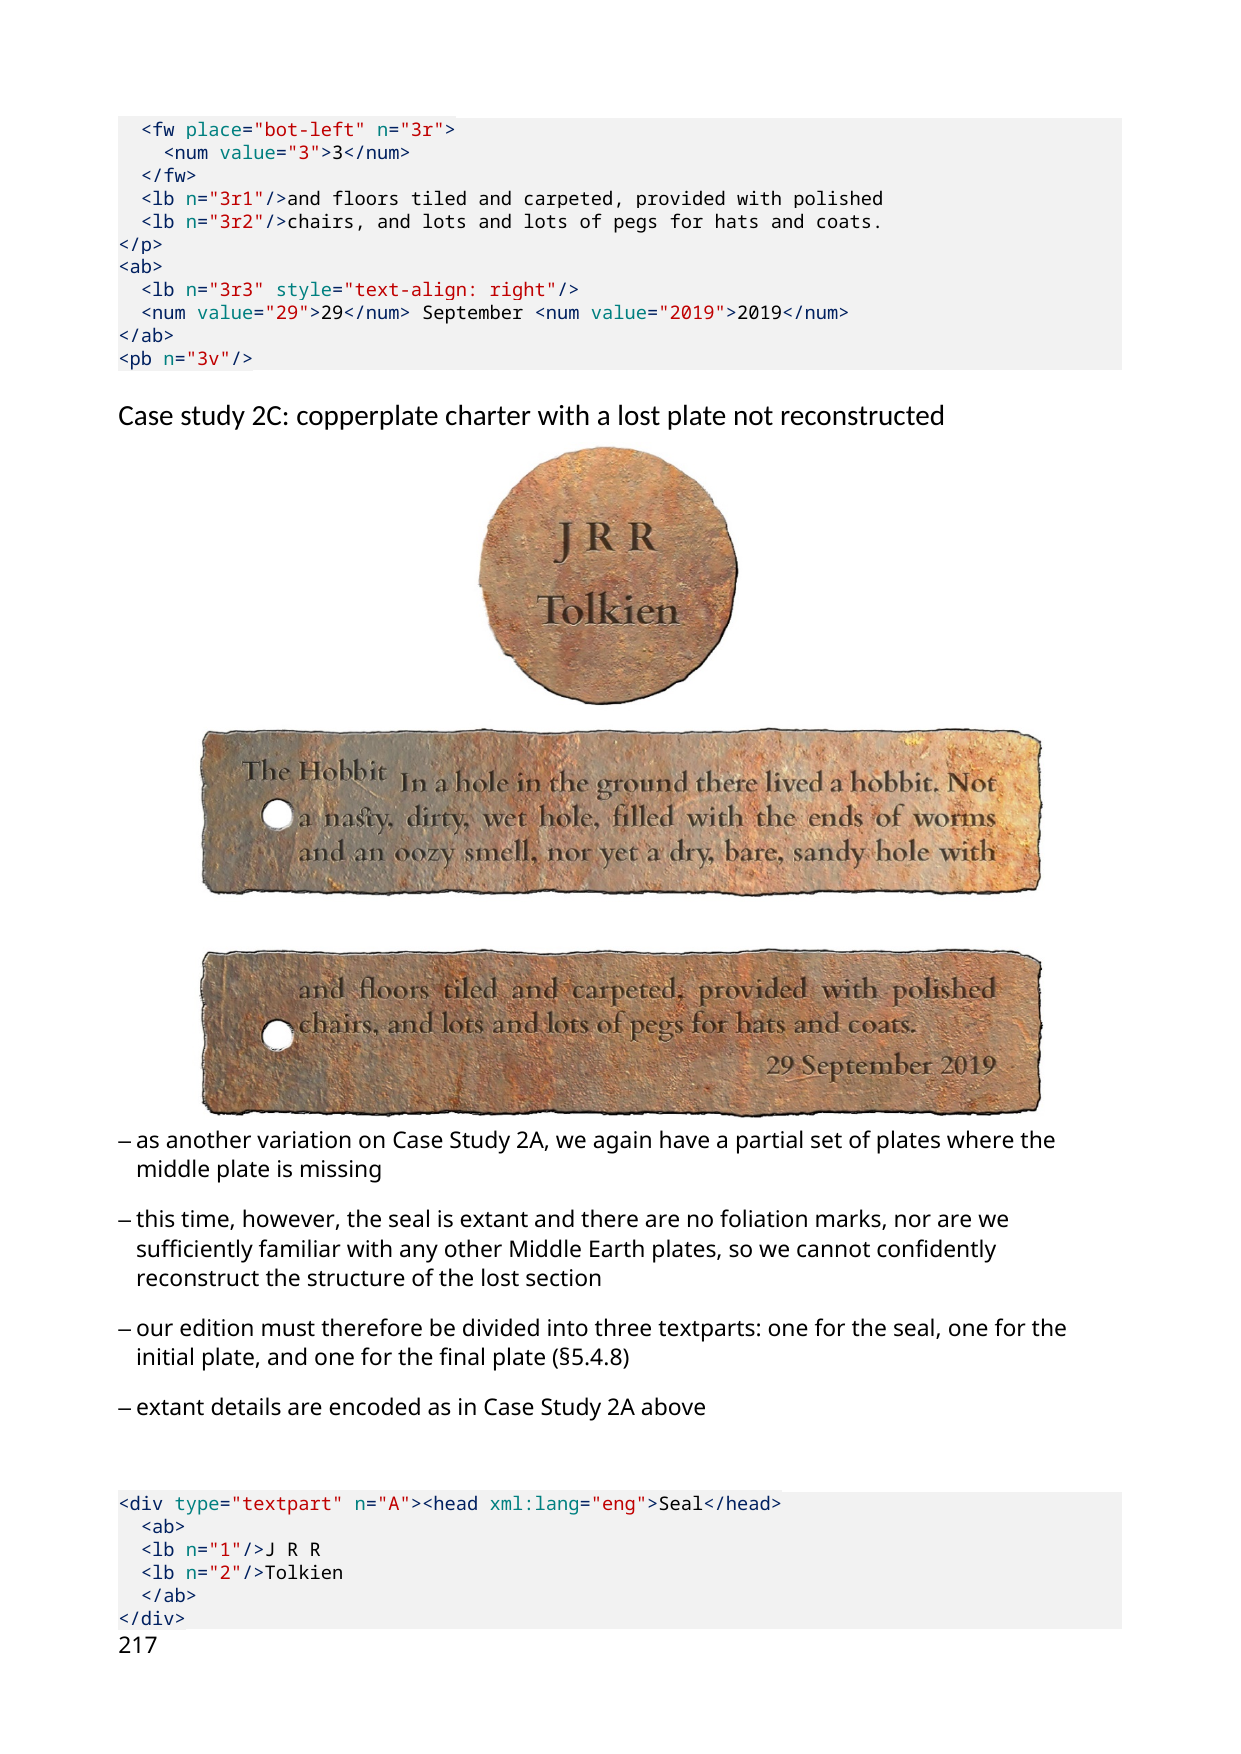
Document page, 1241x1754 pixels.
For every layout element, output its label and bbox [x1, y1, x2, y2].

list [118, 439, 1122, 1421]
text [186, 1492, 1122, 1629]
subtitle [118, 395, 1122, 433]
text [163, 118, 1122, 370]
picture [192, 442, 1048, 1120]
